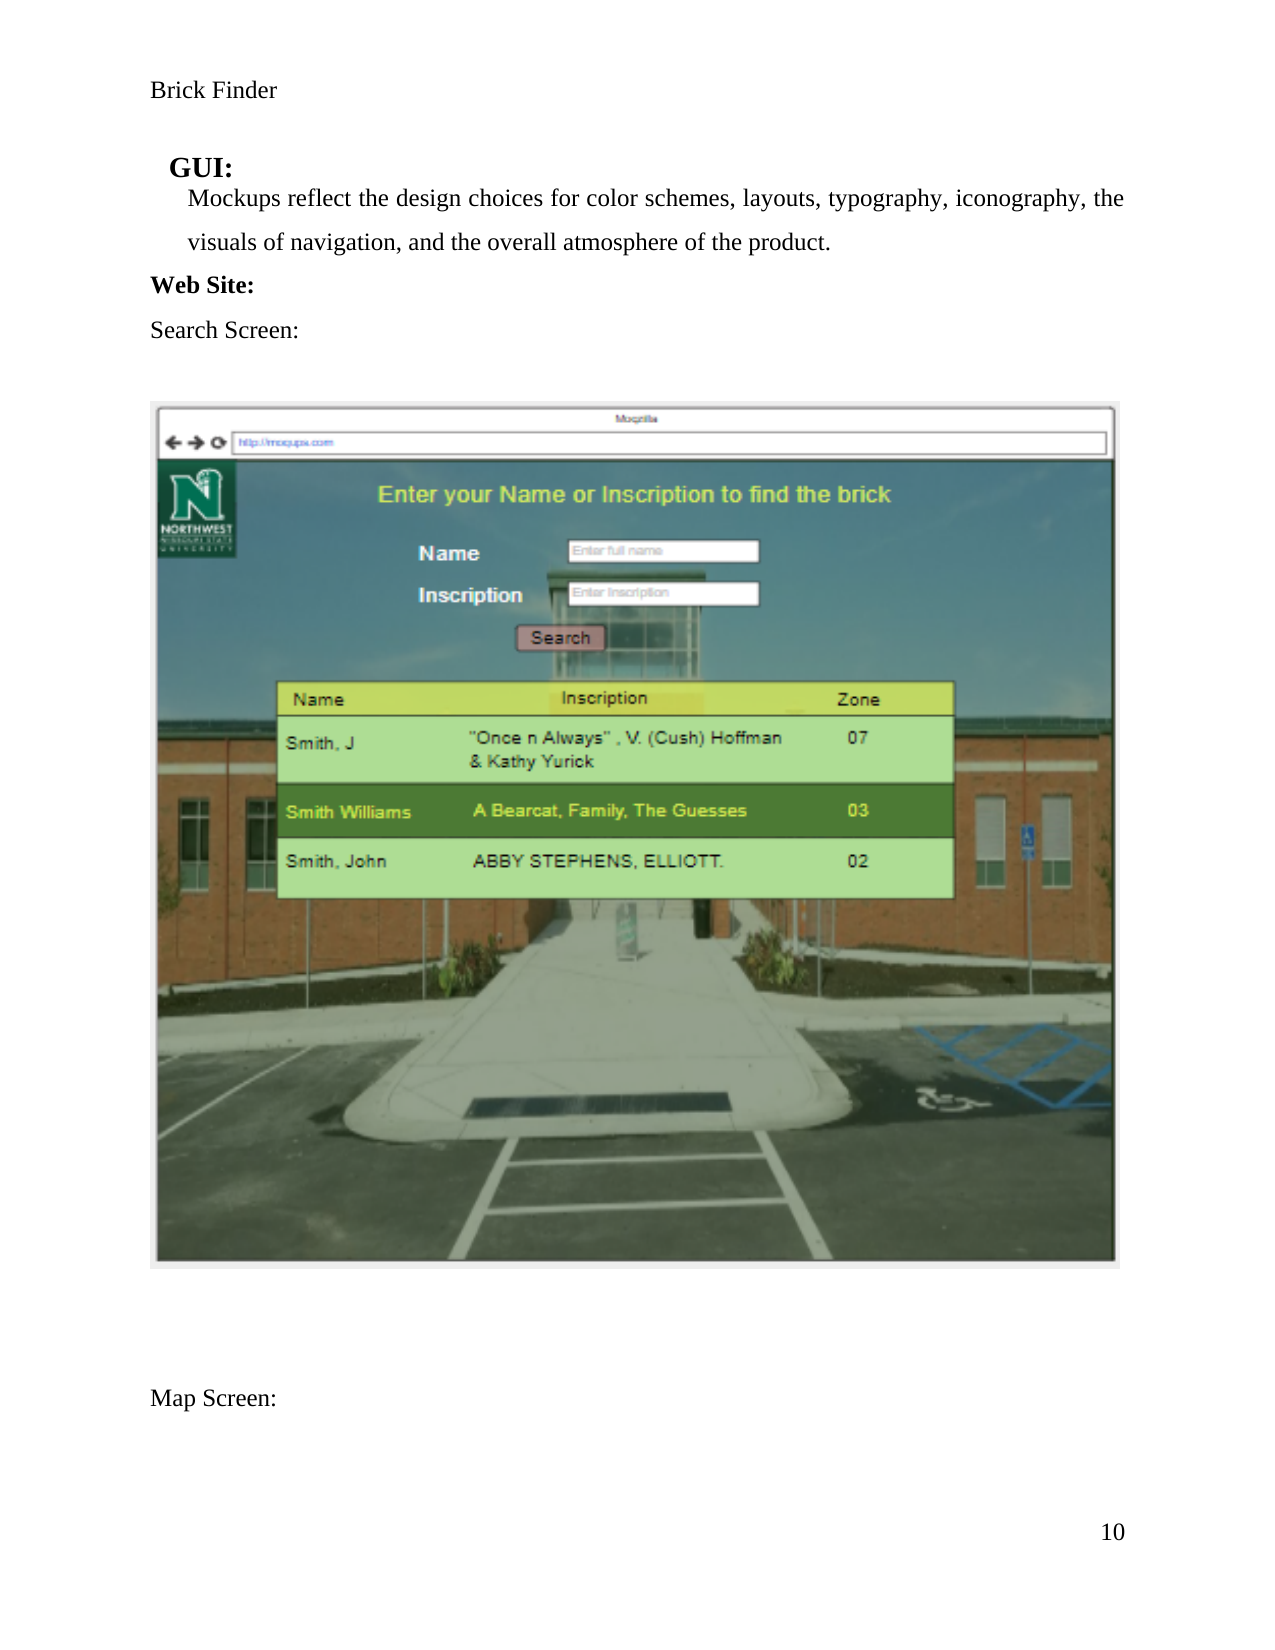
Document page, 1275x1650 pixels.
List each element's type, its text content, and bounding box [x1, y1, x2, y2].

text Web Site: [150, 270, 1125, 298]
subtitle GUI: [169, 150, 1125, 183]
text Map Screen: [150, 1383, 1125, 1412]
text Mockups reflect the design choices for color schemes, layouts, typography, iconography, the visuals of navigation, and the overall atmosphere of the product. [187, 183, 1125, 255]
picture [150, 401, 1120, 1269]
text Search Screen: [150, 315, 1125, 344]
